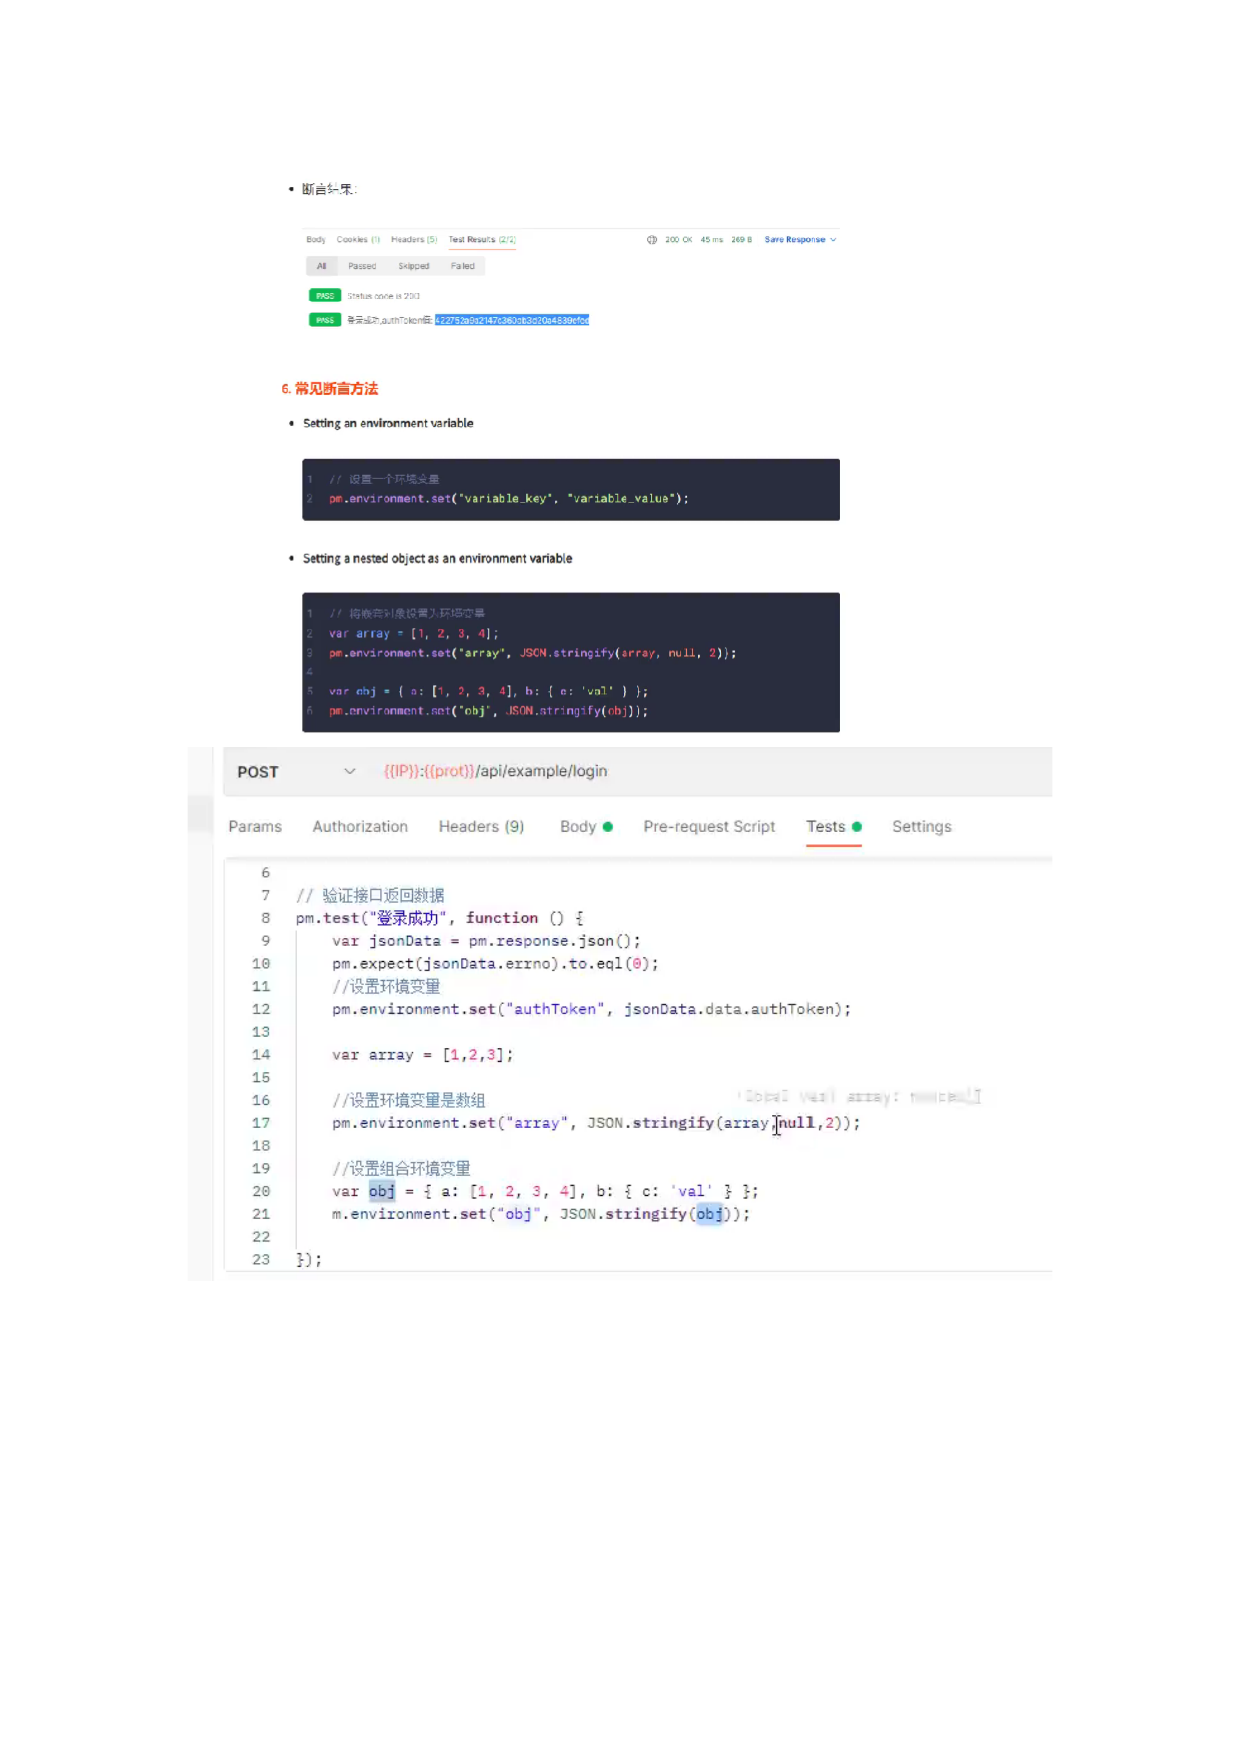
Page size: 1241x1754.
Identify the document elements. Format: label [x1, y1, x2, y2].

picture [187, 747, 1053, 1281]
picture [187, 162, 1052, 743]
